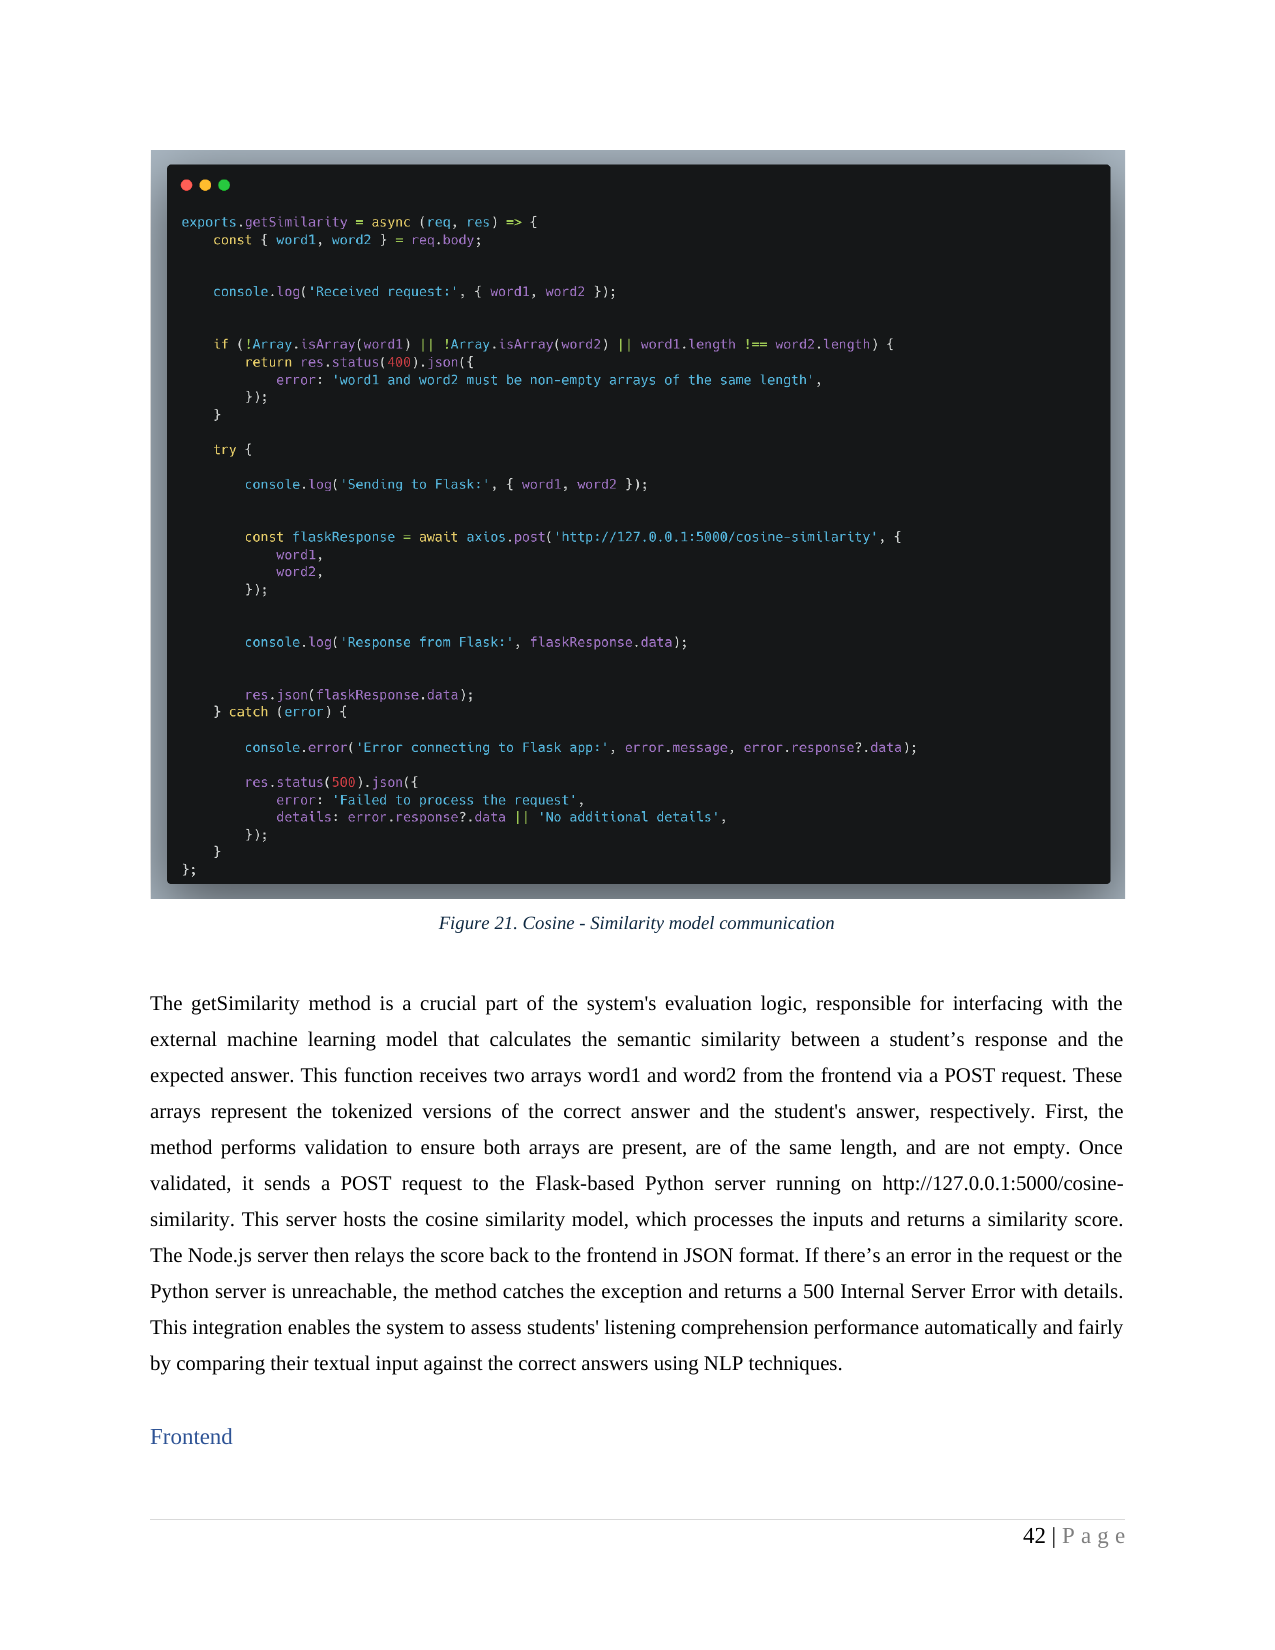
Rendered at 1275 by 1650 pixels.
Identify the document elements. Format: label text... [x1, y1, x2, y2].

picture [150, 150, 1125, 899]
text Frontend [150, 1423, 1125, 1449]
text The getSimilarity method is a crucial part of the system's evaluation logic, responsible for interfacing with the external machine learning model that calculates the semantic similarity between a student’s response and the expected answer. This function receives two arrays word1 and word2 from the frontend via a POST request. These arrays represent the tokenized versions of the correct answer and the student's answer, respectively. First, the method performs validation to ensure both arrays are present, are of the same length, and are not empty. Once validated, it sends a POST request to the Flask-based Python server running on http://127.0.0.1:5000/cosine-similarity. This server hosts the cosine similarity model, which processes the inputs and returns a similarity score. The Node.js server then relays the score back to the frontend in JSON format. If there’s an error in the request or the Python server is unreachable, the method catches the exception and returns a 500 Internal Server Error with details. This integration enables the system to assess students' listening comprehension performance automatically and fairly by comparing their textual input against the correct answers using NLP techniques. [150, 990, 1125, 1375]
